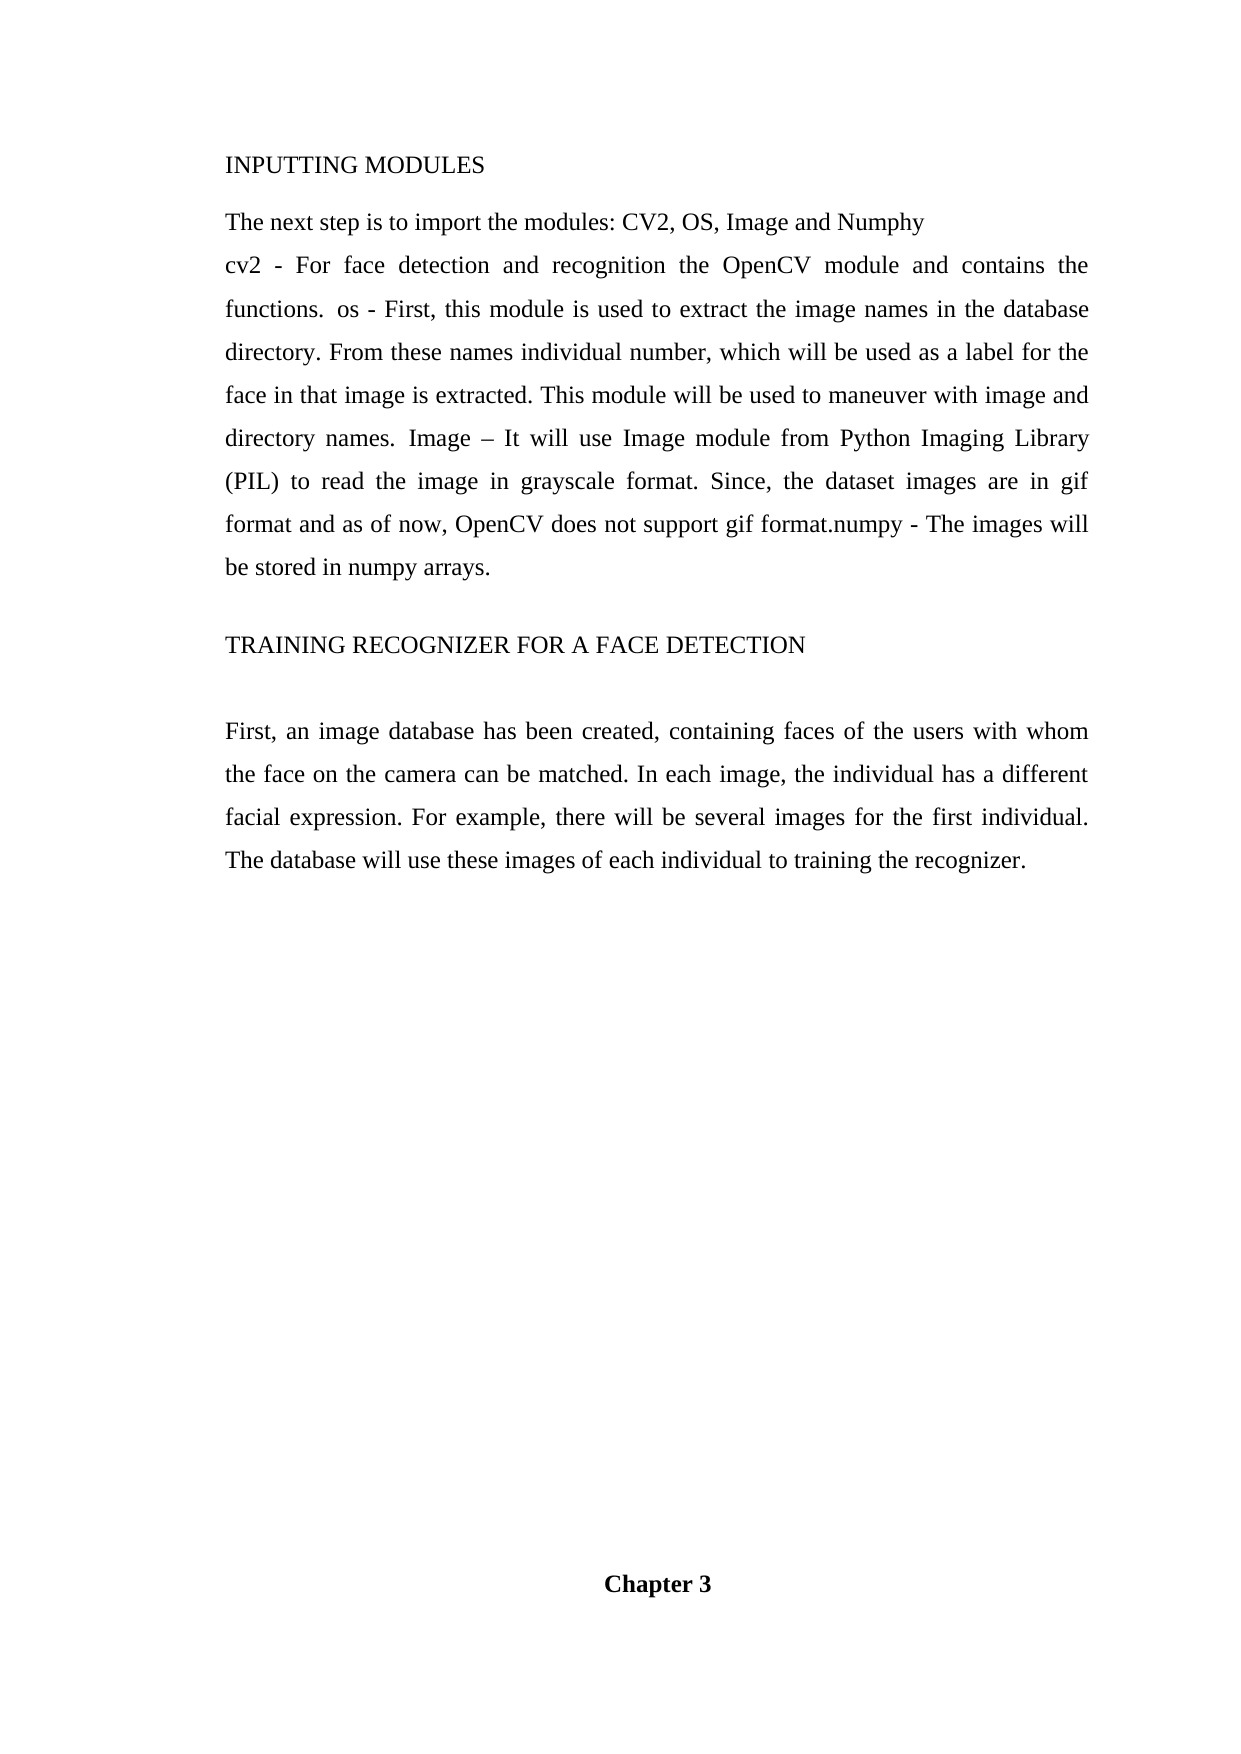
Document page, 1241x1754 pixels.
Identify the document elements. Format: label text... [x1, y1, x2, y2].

text Chapter 3 [225, 1569, 1090, 1598]
text TRAINING RECOGNIZER FOR A FACE DETECTION [225, 630, 1090, 658]
text INPUTTING MODULES [225, 150, 1090, 179]
text The next step is to import the modules: CV2, OS, Image and Numphy [225, 207, 1090, 236]
text cv2 - For face detection and recognition the OpenCV module and contains the functions.os - First, this module is used to extract the image names in the database directory. From these names individual number, which will be used as a label for the face in that image is extracted. This module will be used to maneuver with image and directory names.Image – It will use Image module from Python Imaging Library (PIL) to read the image in grayscale format. Since, the dataset images are in gif format and as of now, OpenCV does not support gif format.numpy - The images will be stored in numpy arrays. [225, 251, 1090, 581]
text First, an image database has been created, containing faces of the users with whom the face on the camera can be matched. In each image, the individual has a different facial expression. For example, there will be several images for the first individual. The database will use these images of each individual to training the recognizer. [225, 716, 1090, 874]
